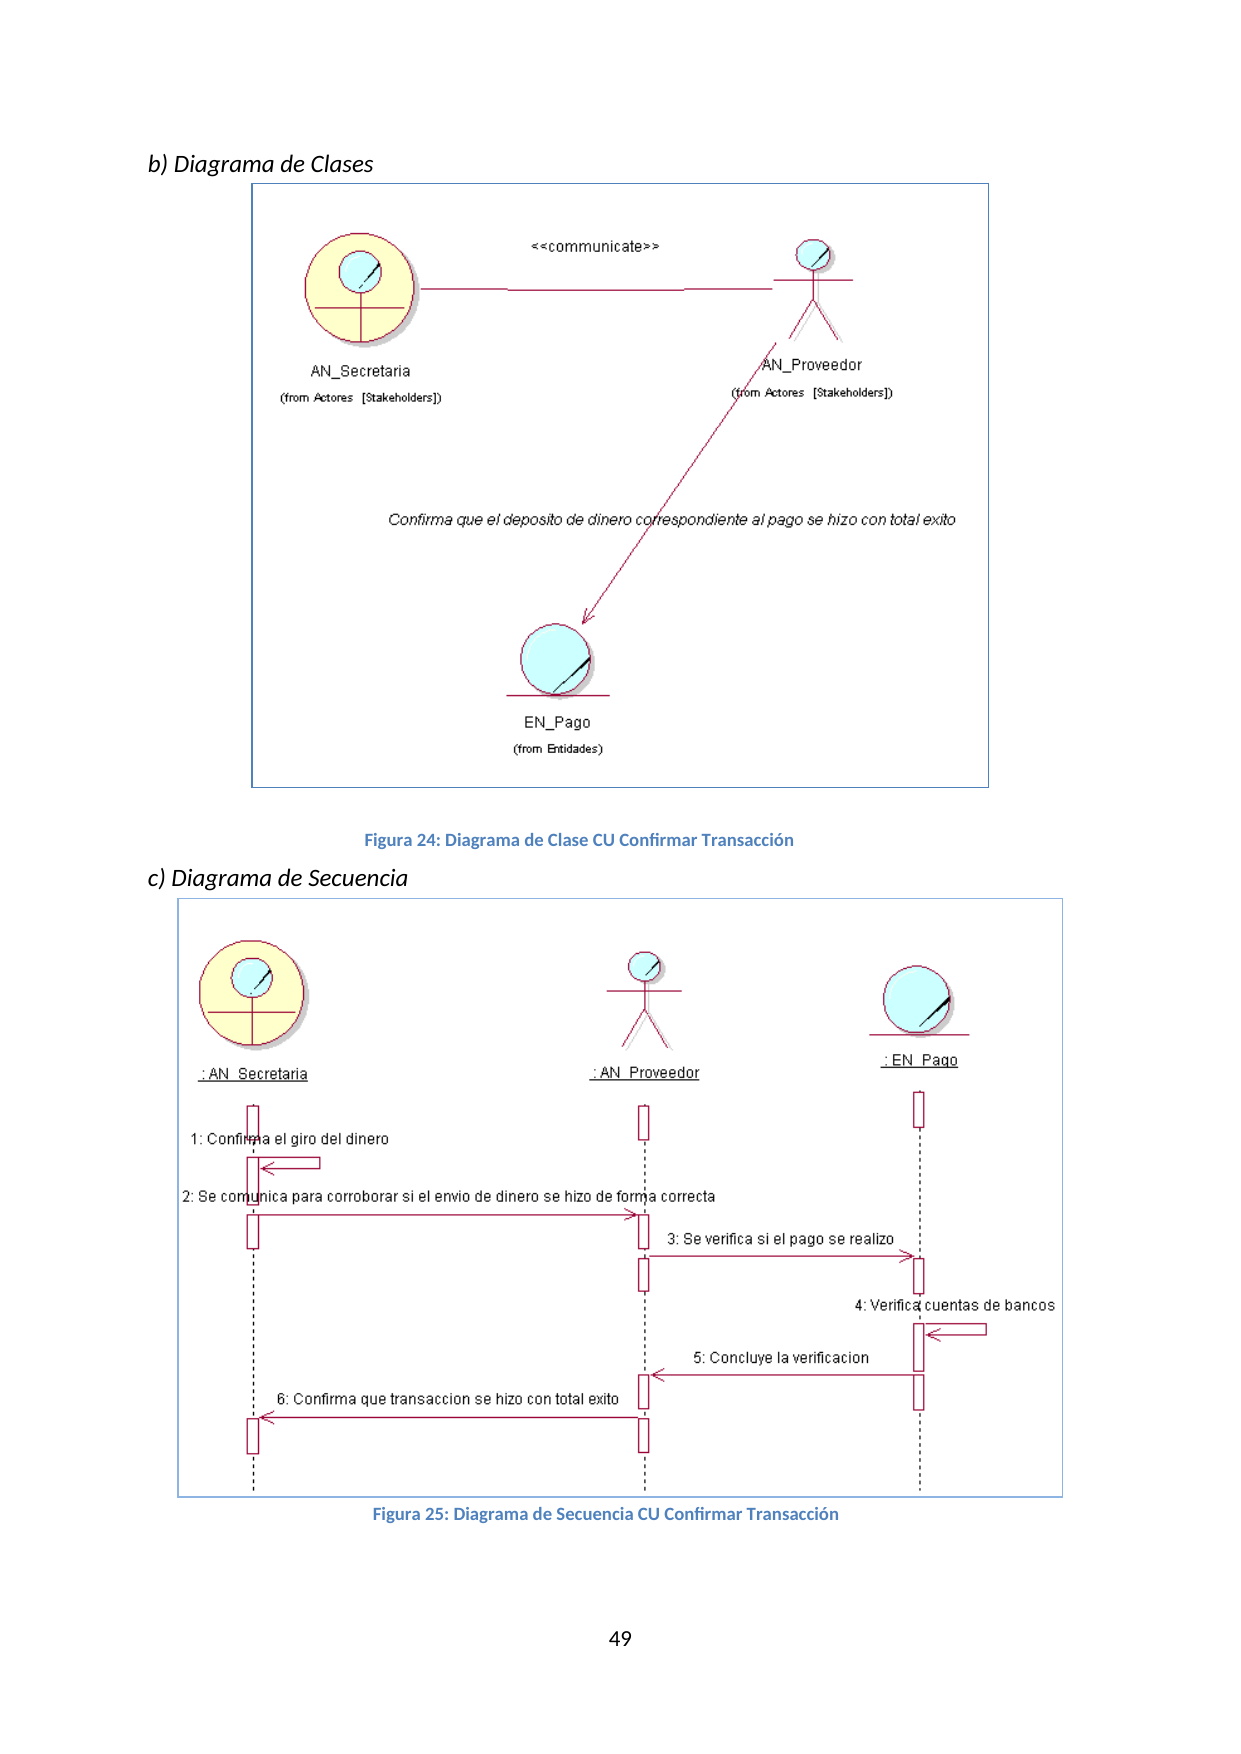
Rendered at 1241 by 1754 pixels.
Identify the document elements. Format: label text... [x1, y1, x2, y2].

list b) Diagrama de Clases [148, 148, 1093, 178]
picture [253, 184, 988, 787]
list c) Diagrama de Secuencia [148, 862, 1093, 893]
picture [179, 899, 1062, 1496]
